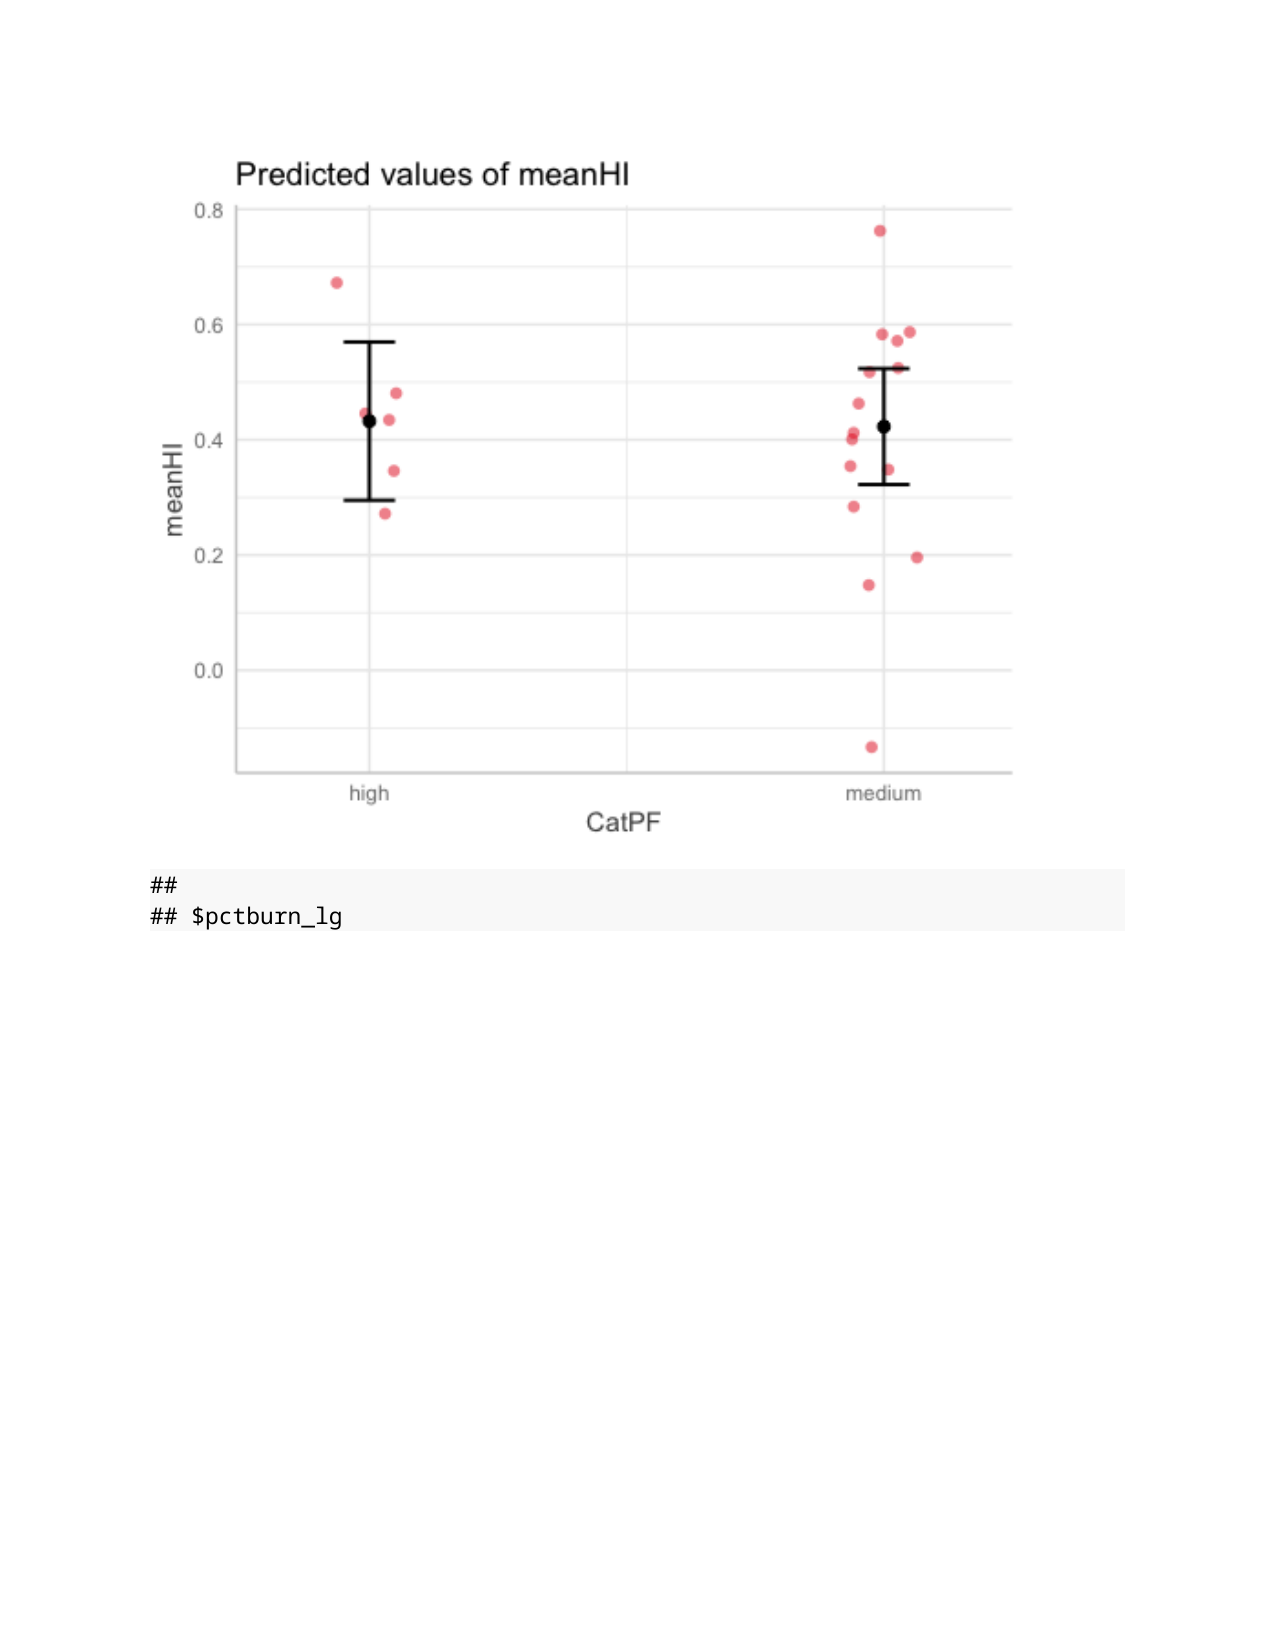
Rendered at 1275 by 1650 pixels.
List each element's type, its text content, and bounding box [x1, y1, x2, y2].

text ## ## $pctburn_lg [150, 869, 1125, 931]
picture [150, 150, 1025, 850]
